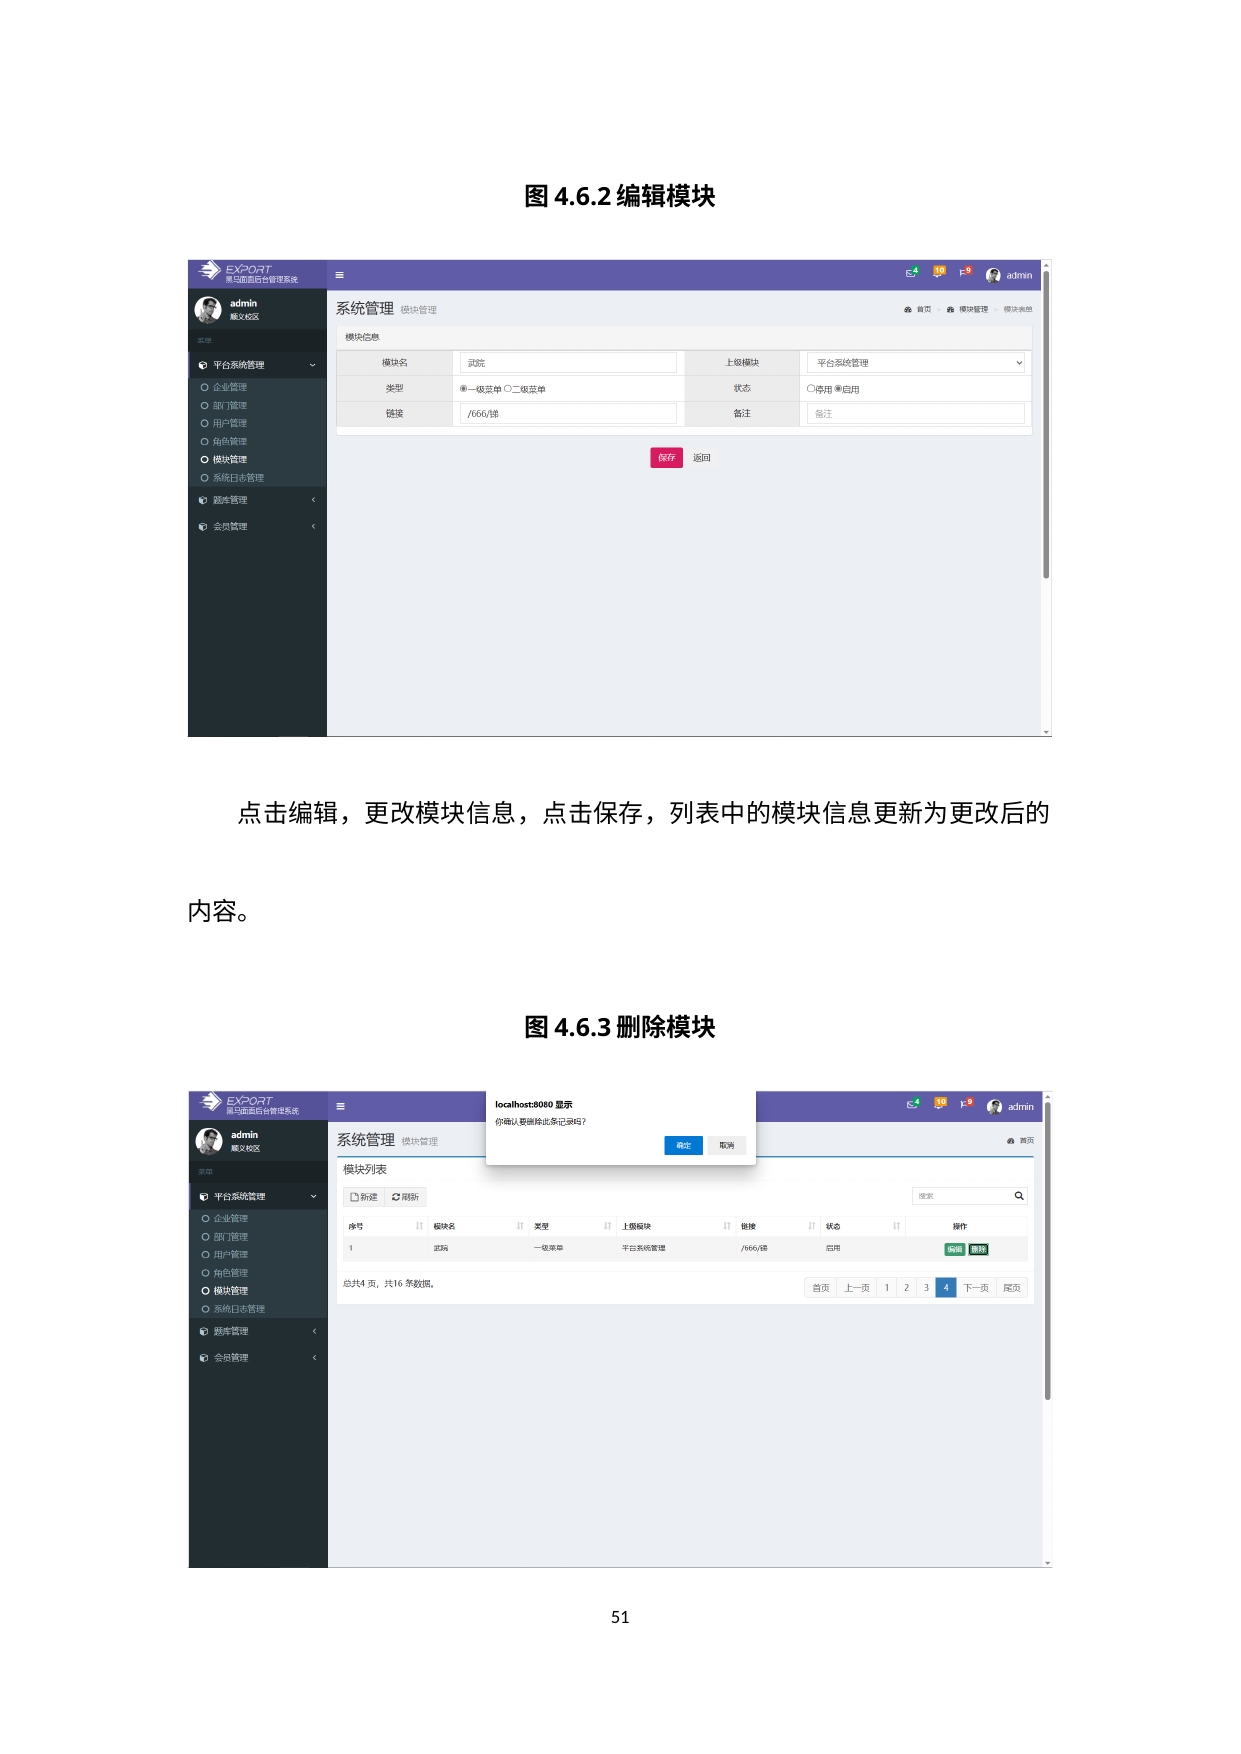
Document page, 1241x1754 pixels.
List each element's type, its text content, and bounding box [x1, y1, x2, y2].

text 点击编辑，更改模块信息，点击保存，列表中的模块信息更新为更改后的内容。 [187, 779, 1053, 942]
text 图4.6.3删除模块 [187, 993, 1053, 1058]
picture [187, 1090, 1053, 1568]
picture [187, 259, 1052, 737]
text 图4.6.2编辑模块 [187, 162, 1053, 227]
